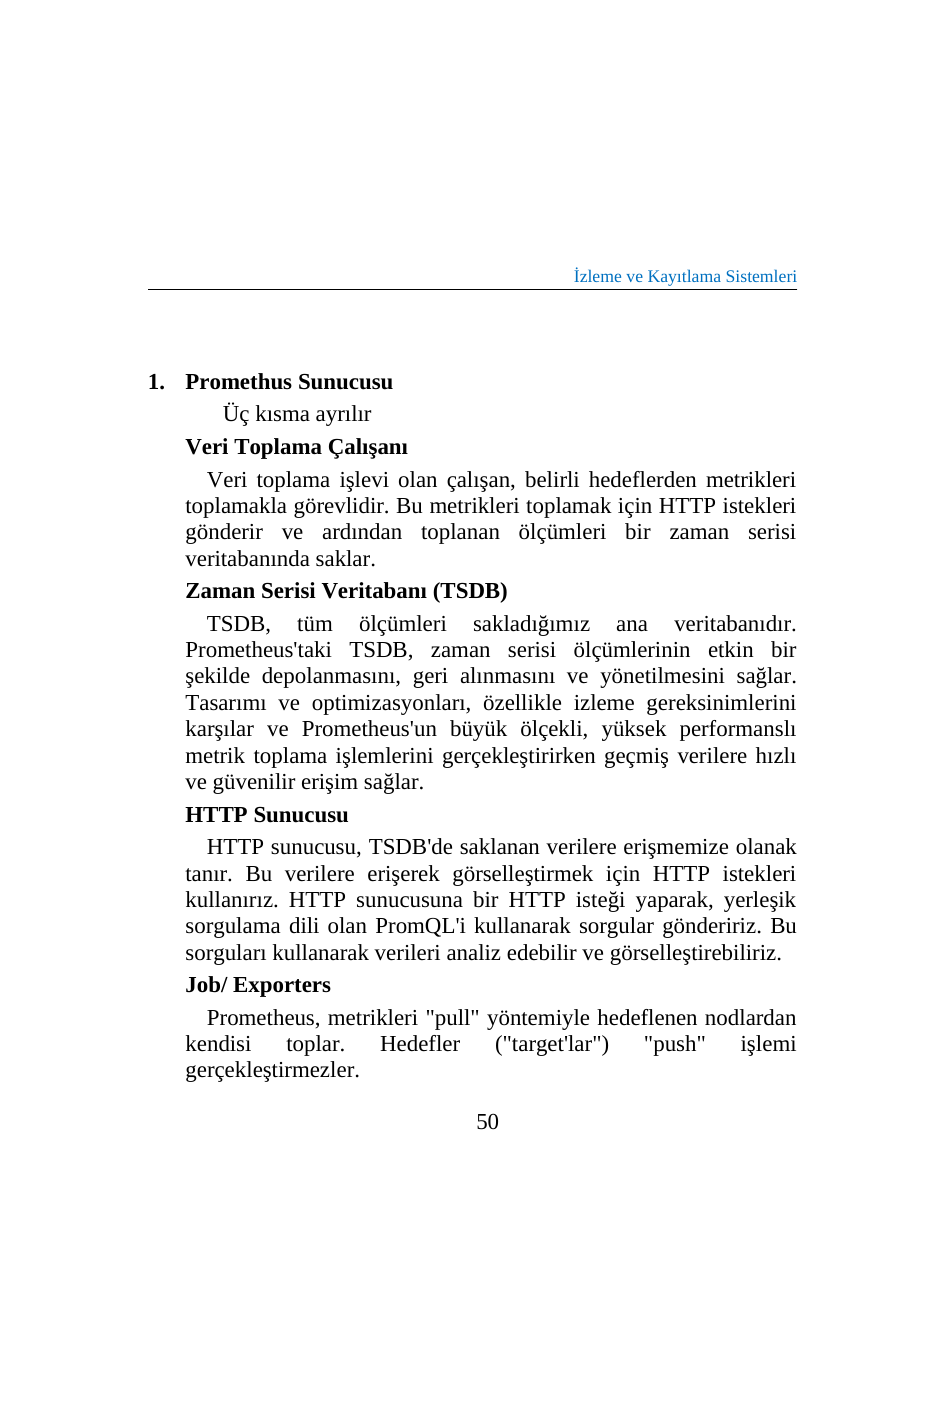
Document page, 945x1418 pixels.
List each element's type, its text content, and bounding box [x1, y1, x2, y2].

text Zaman Serisi Veritabanı (TSDB) [185, 577, 797, 604]
text Prometheus, metrikleri "pull" yöntemiyle hedeflenen nodlardan kendisi toplar. Hedefler ("target'lar") "push" işlemi gerçekleştirmezler. [185, 1004, 797, 1083]
text Veri toplama işlevi olan çalışan, belirli hedeflerden metrikleri toplamakla görevlidir. Bu metrikleri toplamak için HTTP istekleri gönderir ve ardından toplanan ölçümleri bir zaman serisi veritabanında saklar. [185, 466, 797, 571]
text Veri Toplama Çalışanı [185, 433, 797, 459]
text HTTP sunucusu, TSDB'de saklanan verilere erişmemize olanak tanır. Bu verilere erişerek görselleştirmek için HTTP istekleri kullanırız. HTTP sunucusuna bir HTTP isteği yaparak, yerleşik sorgulama dili olan PromQL'i kullanarak sorgular göndeririz. Bu sorguları kullanarak verileri analiz edebilir ve görselleştirebiliriz. [185, 833, 797, 965]
list Promethus Sunucusu [148, 368, 797, 394]
text Job/ Exporters [185, 971, 797, 998]
text Üç kısma ayrılır [185, 400, 797, 427]
text HTTP Sunucusu [185, 801, 797, 827]
text TSDB, tüm ölçümleri sakladığımız ana veritabanıdır. Prometheus'taki TSDB, zaman serisi ölçümlerinin etkin bir şekilde depolanmasını, geri alınmasını ve yönetilmesini sağlar. Tasarımı ve optimizasyonları, özellikle izleme gereksinimlerini karşılar ve Prometheus'un büyük ölçekli, yüksek performanslı metrik toplama işlemlerini gerçekleştirirken geçmiş verilere hızlı ve güvenilir erişim sağlar. [185, 610, 797, 794]
